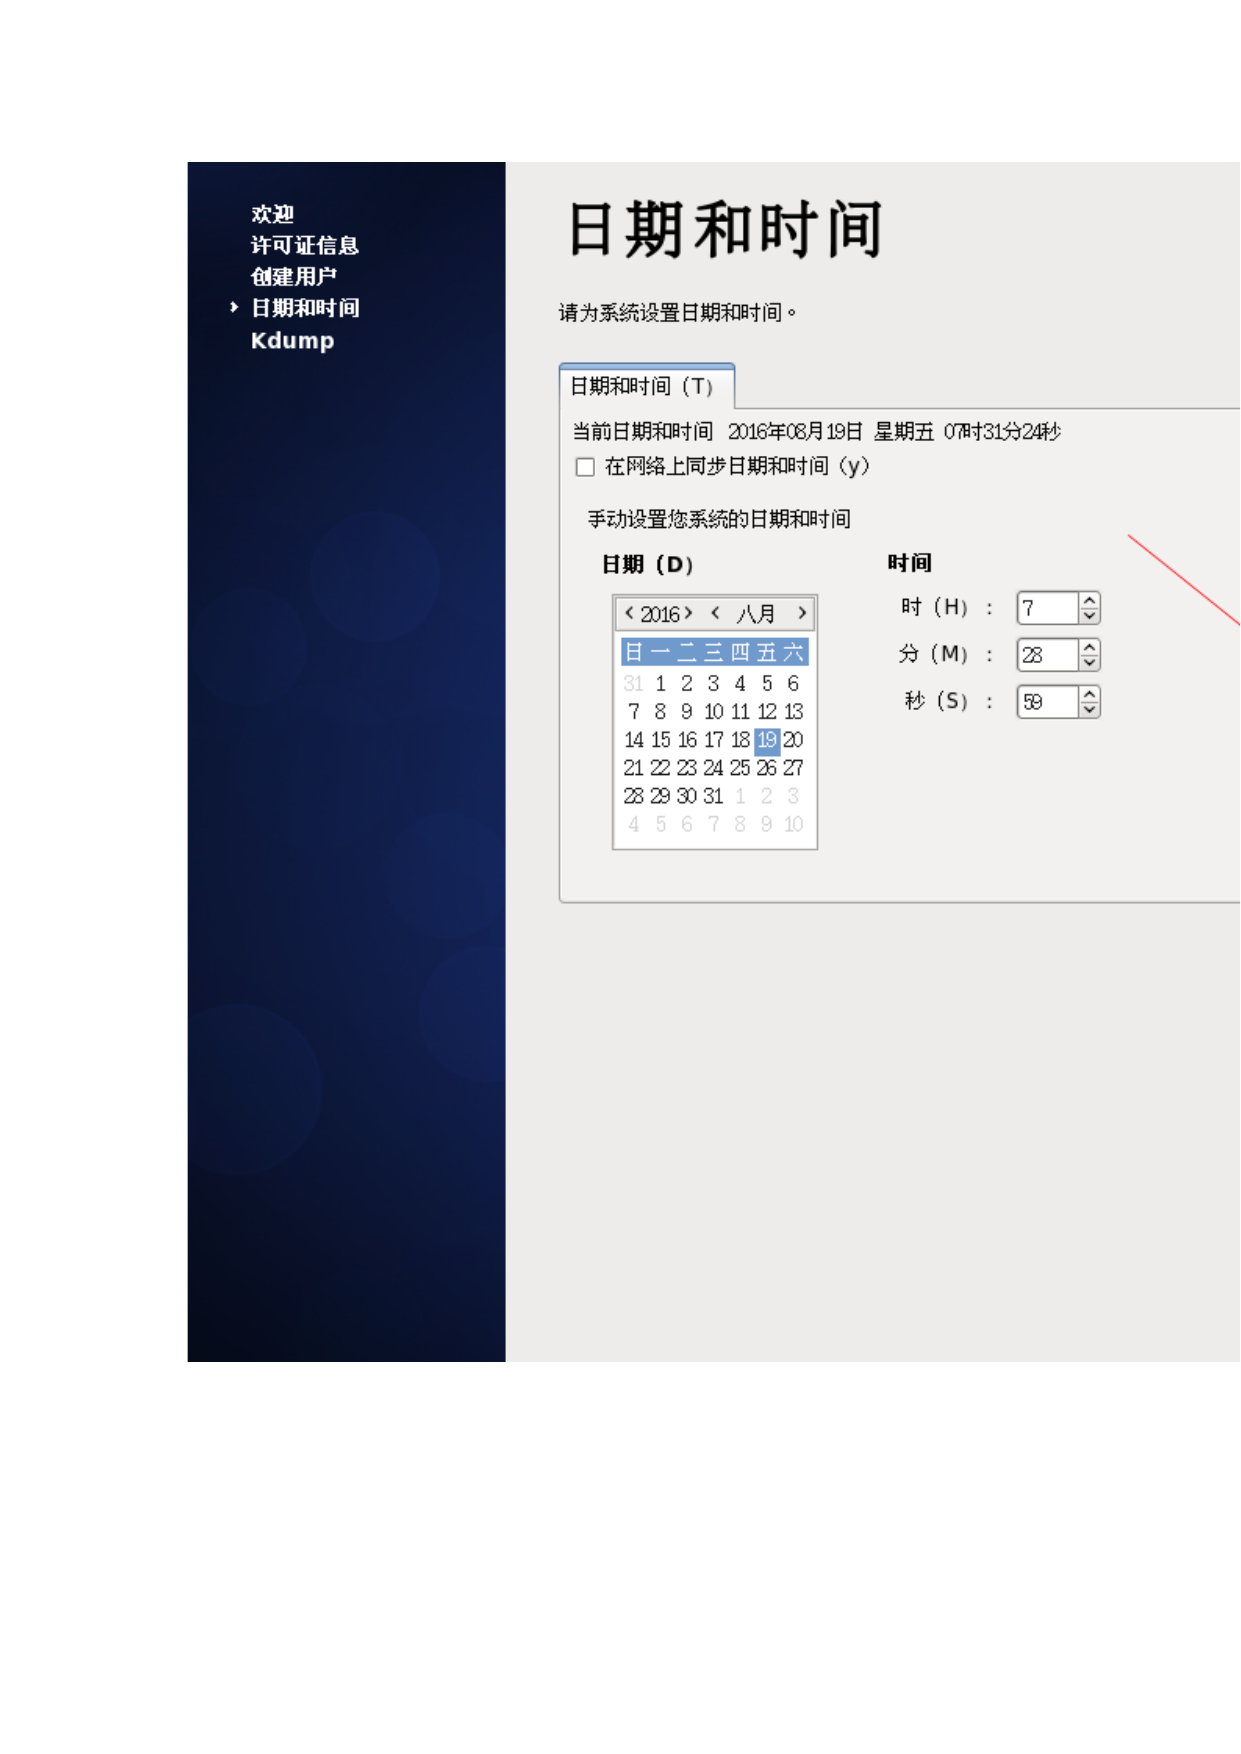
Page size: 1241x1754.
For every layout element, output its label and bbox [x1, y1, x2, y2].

picture [187, 162, 1241, 1362]
